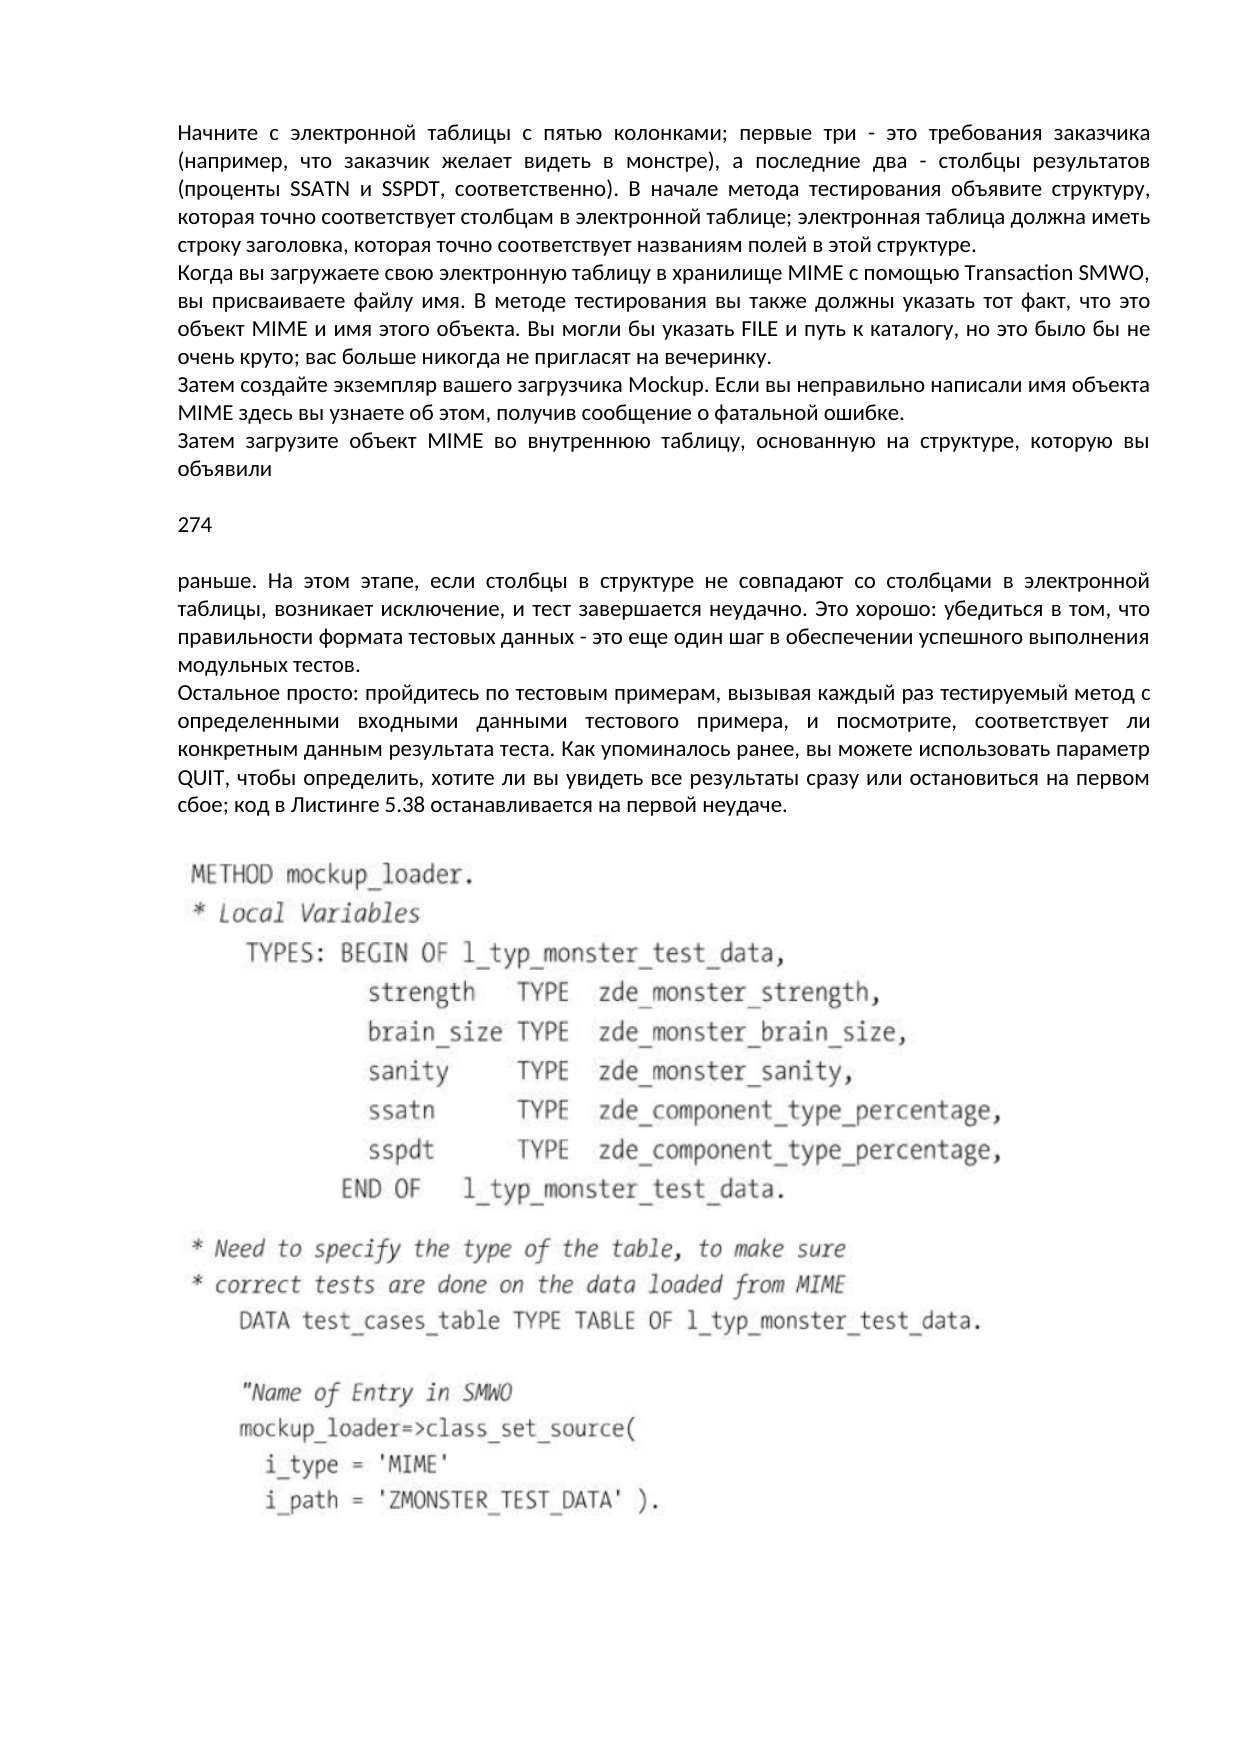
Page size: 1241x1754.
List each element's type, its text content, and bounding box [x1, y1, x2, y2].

text Затем создайте экземпляр вашего загрузчика Mockup. Если вы неправильно написали имя объекта MIME здесь вы узнаете об этом, получив сообщение о фатальной ошибке. [177, 370, 1152, 426]
text Начните с электронной таблицы с пятью колонками; первые три - это требования заказчика (например, что заказчик желает видеть в монстре), а последние два - столбцы результатов (проценты SSATN и SSPDT, соответственно). В начале метода тестирования объявите структуру, которая точно соответствует столбцам в электронной таблице; электронная таблица должна иметь строку заголовка, которая точно соответствует названиям полей в этой структуре. [177, 118, 1152, 258]
picture [177, 846, 1025, 1530]
text раньше. На этом этапе, если столбцы в структуре не совпадают со столбцами в электронной таблицы, возникает исключение, и тест завершается неудачно. Это хорошо: убедиться в том, что правильности формата тестовых данных - это еще один шаг в обеспечении успешного выполнения модульных тестов. [177, 566, 1152, 678]
text Затем загрузите объект MIME во внутреннюю таблицу, основанную на структуре, которую вы объявили [177, 426, 1152, 482]
text Остальное просто: пройдитесь по тестовым примерам, вызывая каждый раз тестируемый метод с определенными входными данными тестового примера, и посмотрите, соответствует ли конкретным данным результата теста. Как упоминалось ранее, вы можете использовать параметр QUIT, чтобы определить, хотите ли вы увидеть все результаты сразу или остановиться на первом сбое; код в Листинге 5.38 останавливается на первой неудаче. [177, 678, 1152, 819]
text 274 [177, 510, 1152, 538]
text Когда вы загружаете свою электронную таблицу в хранилище MIME с помощью Transaction SMWO, вы присваиваете файлу имя. В методе тестирования вы также должны указать тот факт, что это объект MIME и имя этого объекта. Вы могли бы указать FILE и путь к каталогу, но это было бы не очень круто; вас больше никогда не пригласят на вечеринку. [177, 258, 1152, 370]
